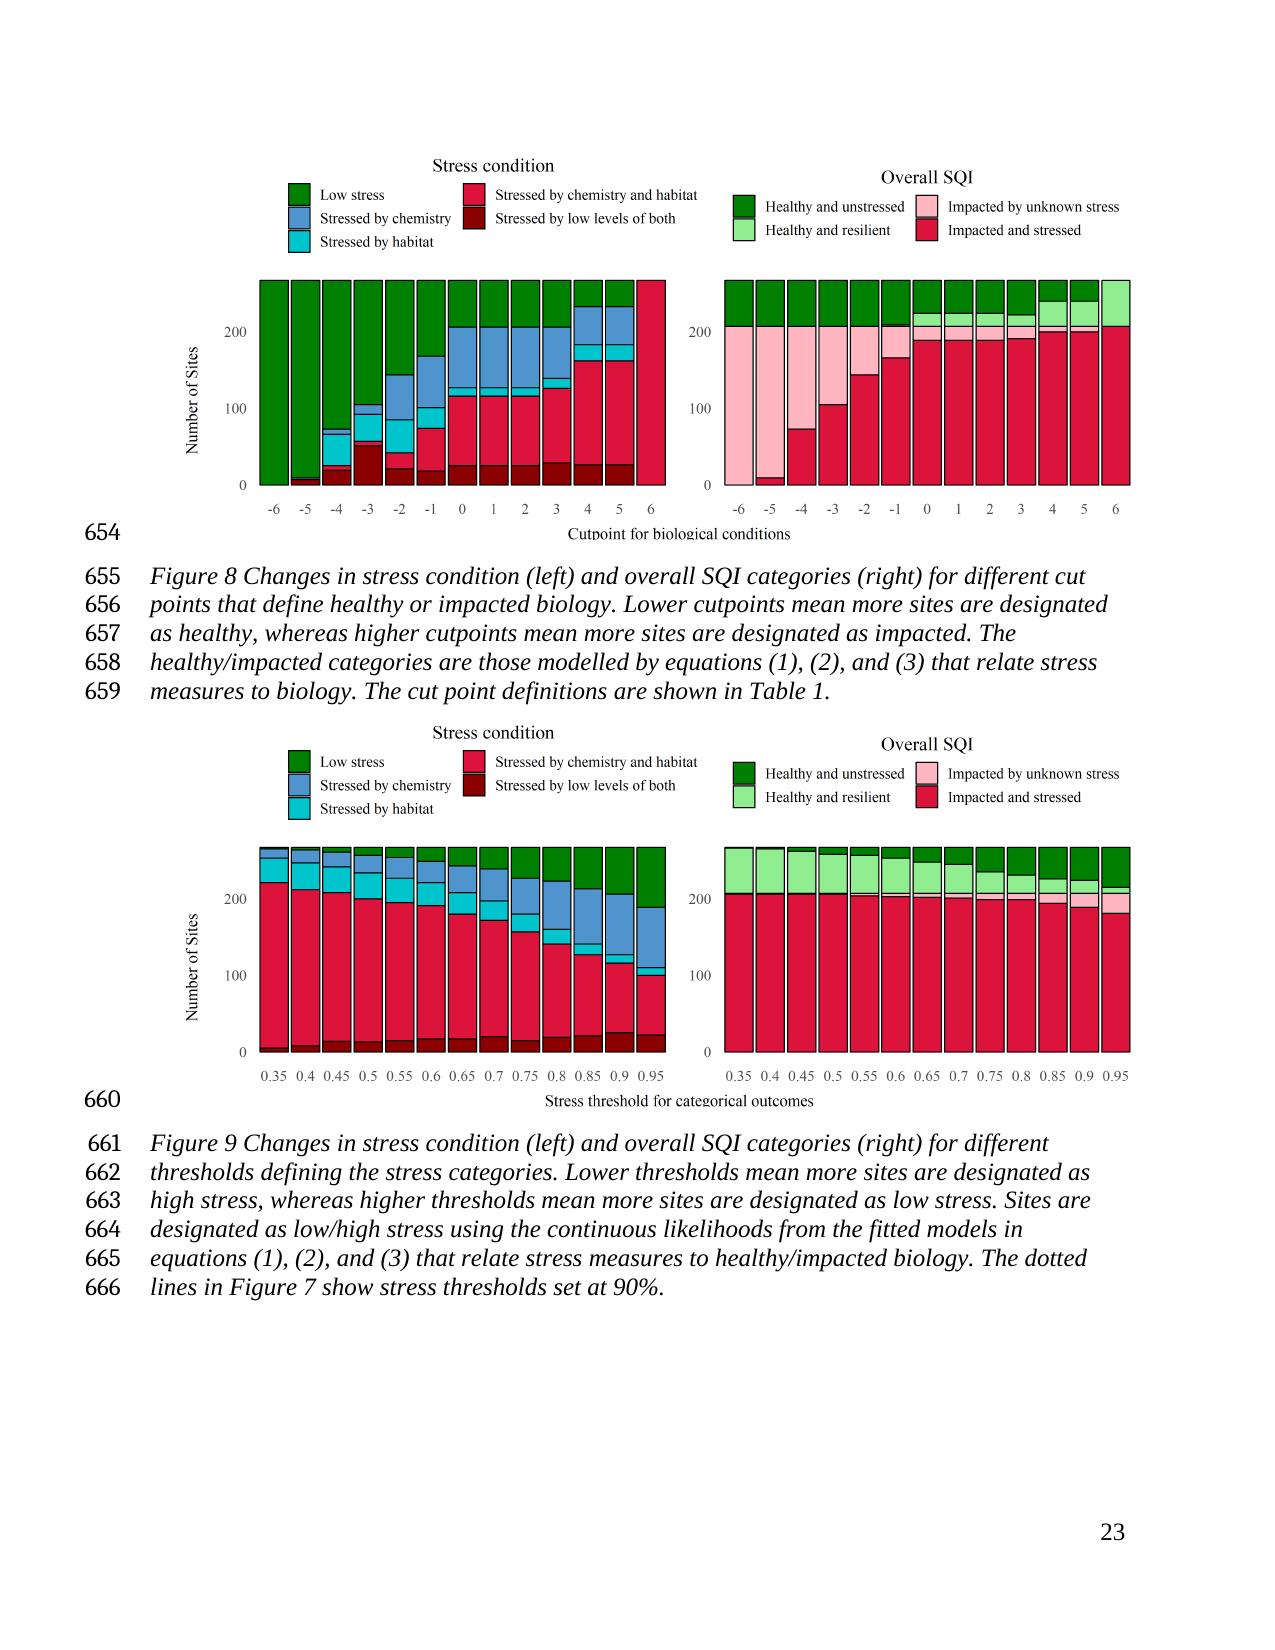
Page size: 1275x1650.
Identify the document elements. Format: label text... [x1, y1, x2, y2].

text Figure 9 Changes in stress condition (left) and overall SQI categories (right) for different thresholds defining the stress categories. Lower thresholds mean more sites are designated as high stress, whereas higher thresholds mean more sites are designated as low stress. Sites are designated as low/high stress using the continuous likelihoods from the fitted models in equations (1), (2), and (3) that relate stress measures to healthy/impacted biology. The dotted lines in Figure 7 show stress thresholds set at 90%. [150, 1128, 1125, 1300]
picture [168, 717, 1144, 1107]
text Figure 8 Changes in stress condition (left) and overall SQI categories (right) for different cut points that define healthy or impacted biology. Lower cutpoints mean more sites are designated as healthy, whereas higher cutpoints mean more sites are designated as impacted. The healthy/impacted categories are those modelled by equations (1), (2), and (3) that relate stress measures to biology. The cut point definitions are shown in Table 1. [150, 561, 1125, 704]
picture [168, 150, 1144, 540]
